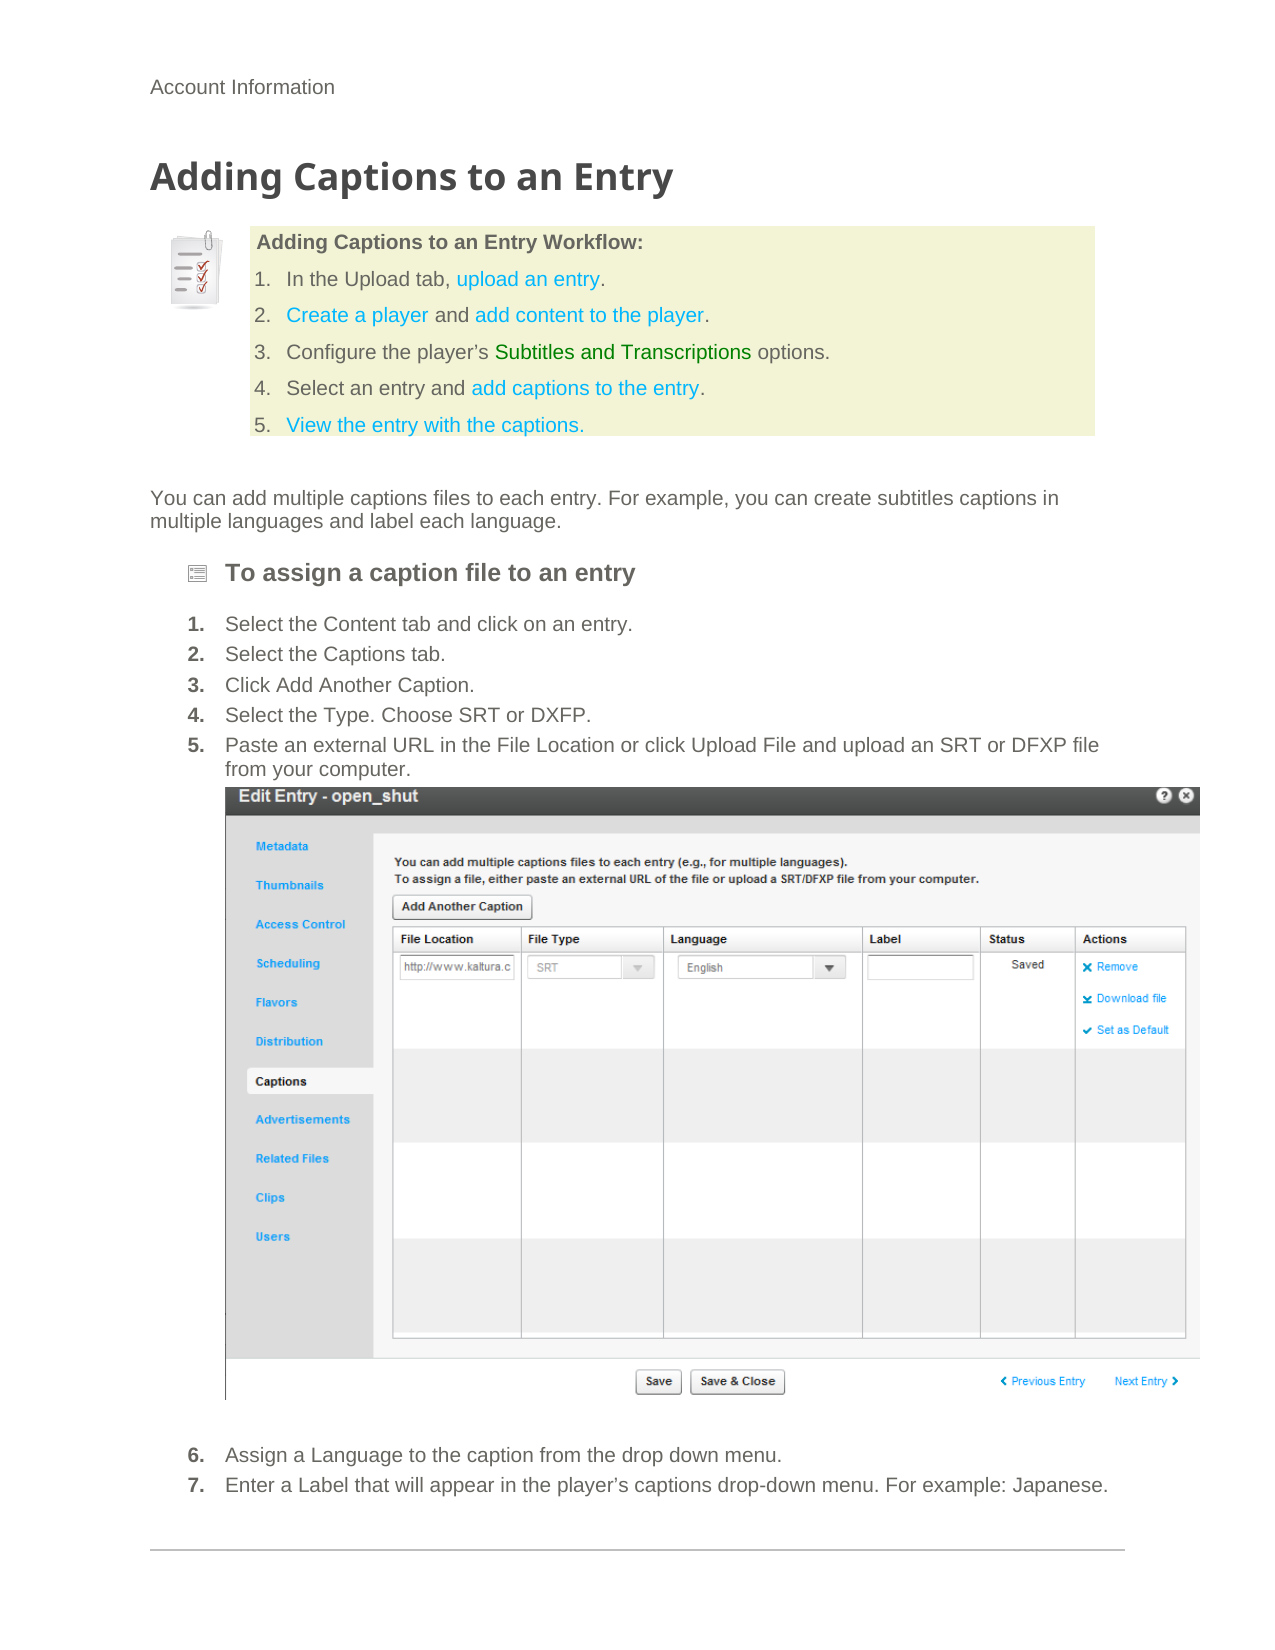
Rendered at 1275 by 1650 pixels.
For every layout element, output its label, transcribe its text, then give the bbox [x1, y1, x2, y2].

list Select the Captions tab. [187, 642, 1125, 666]
picture [225, 787, 1200, 1400]
text To assign a caption file to an entry [187, 558, 1125, 587]
text You can add multiple captions files to each entry. For example, you can create subtitles captions in multiple languages and label each language. [150, 485, 1125, 533]
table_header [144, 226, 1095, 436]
list Select the Type. Choose SRT or DXFP. [187, 703, 1125, 727]
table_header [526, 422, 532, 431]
picture [188, 565, 208, 582]
list Select the Content tab and click on an entry. [187, 612, 1125, 636]
list Assign a Language to the caption from the drop down menu. [187, 1442, 1125, 1466]
list Enter a Label that will appear in the player’s captions drop-down menu. For example: Japanese. [187, 1473, 1125, 1497]
list Click Add Another Caption. [187, 672, 1125, 696]
subtitle Adding Captions to an Entry [150, 150, 1125, 201]
list Paste an external URL in the File Location or click Upload File and upload an SRT or DFXP file from your computer. [187, 733, 1125, 781]
